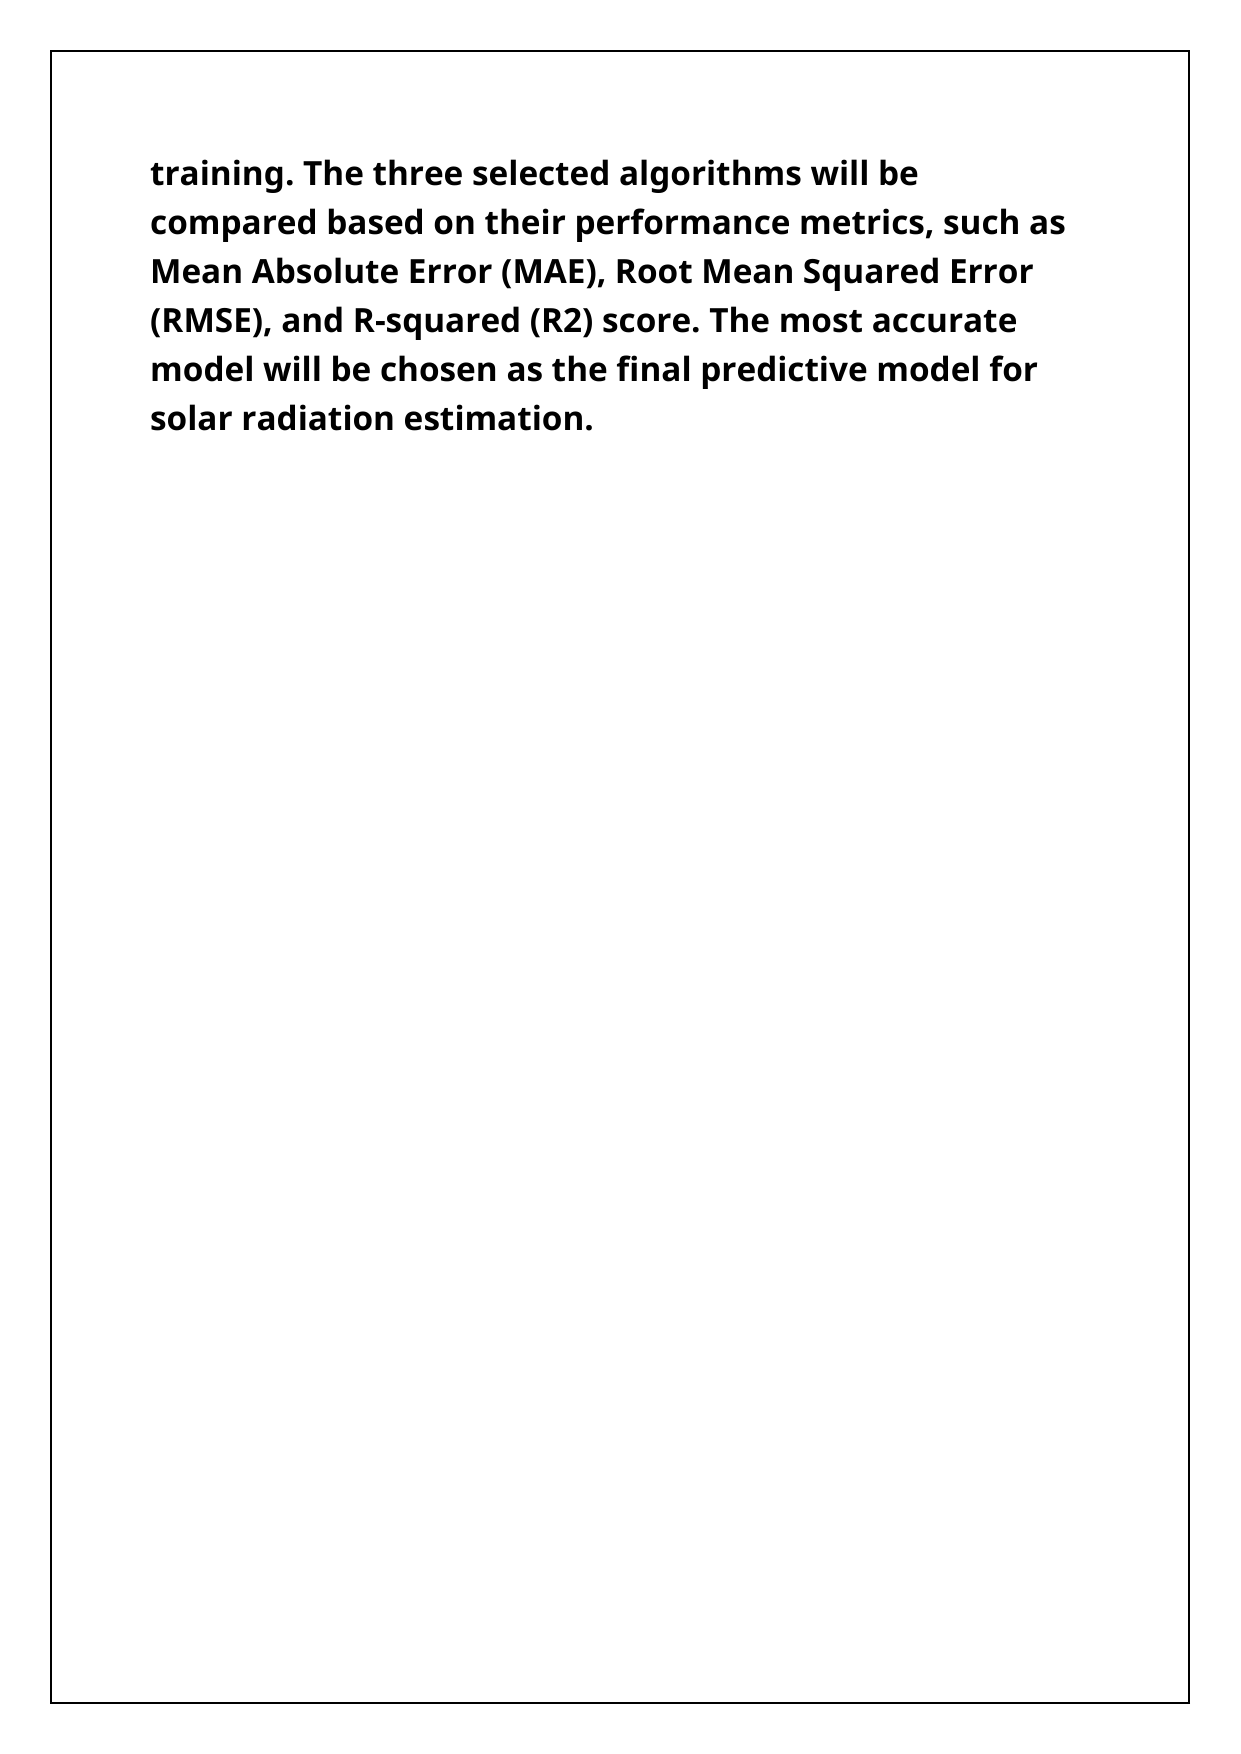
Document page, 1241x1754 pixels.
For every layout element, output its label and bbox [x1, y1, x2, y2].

text [150, 150, 1090, 440]
